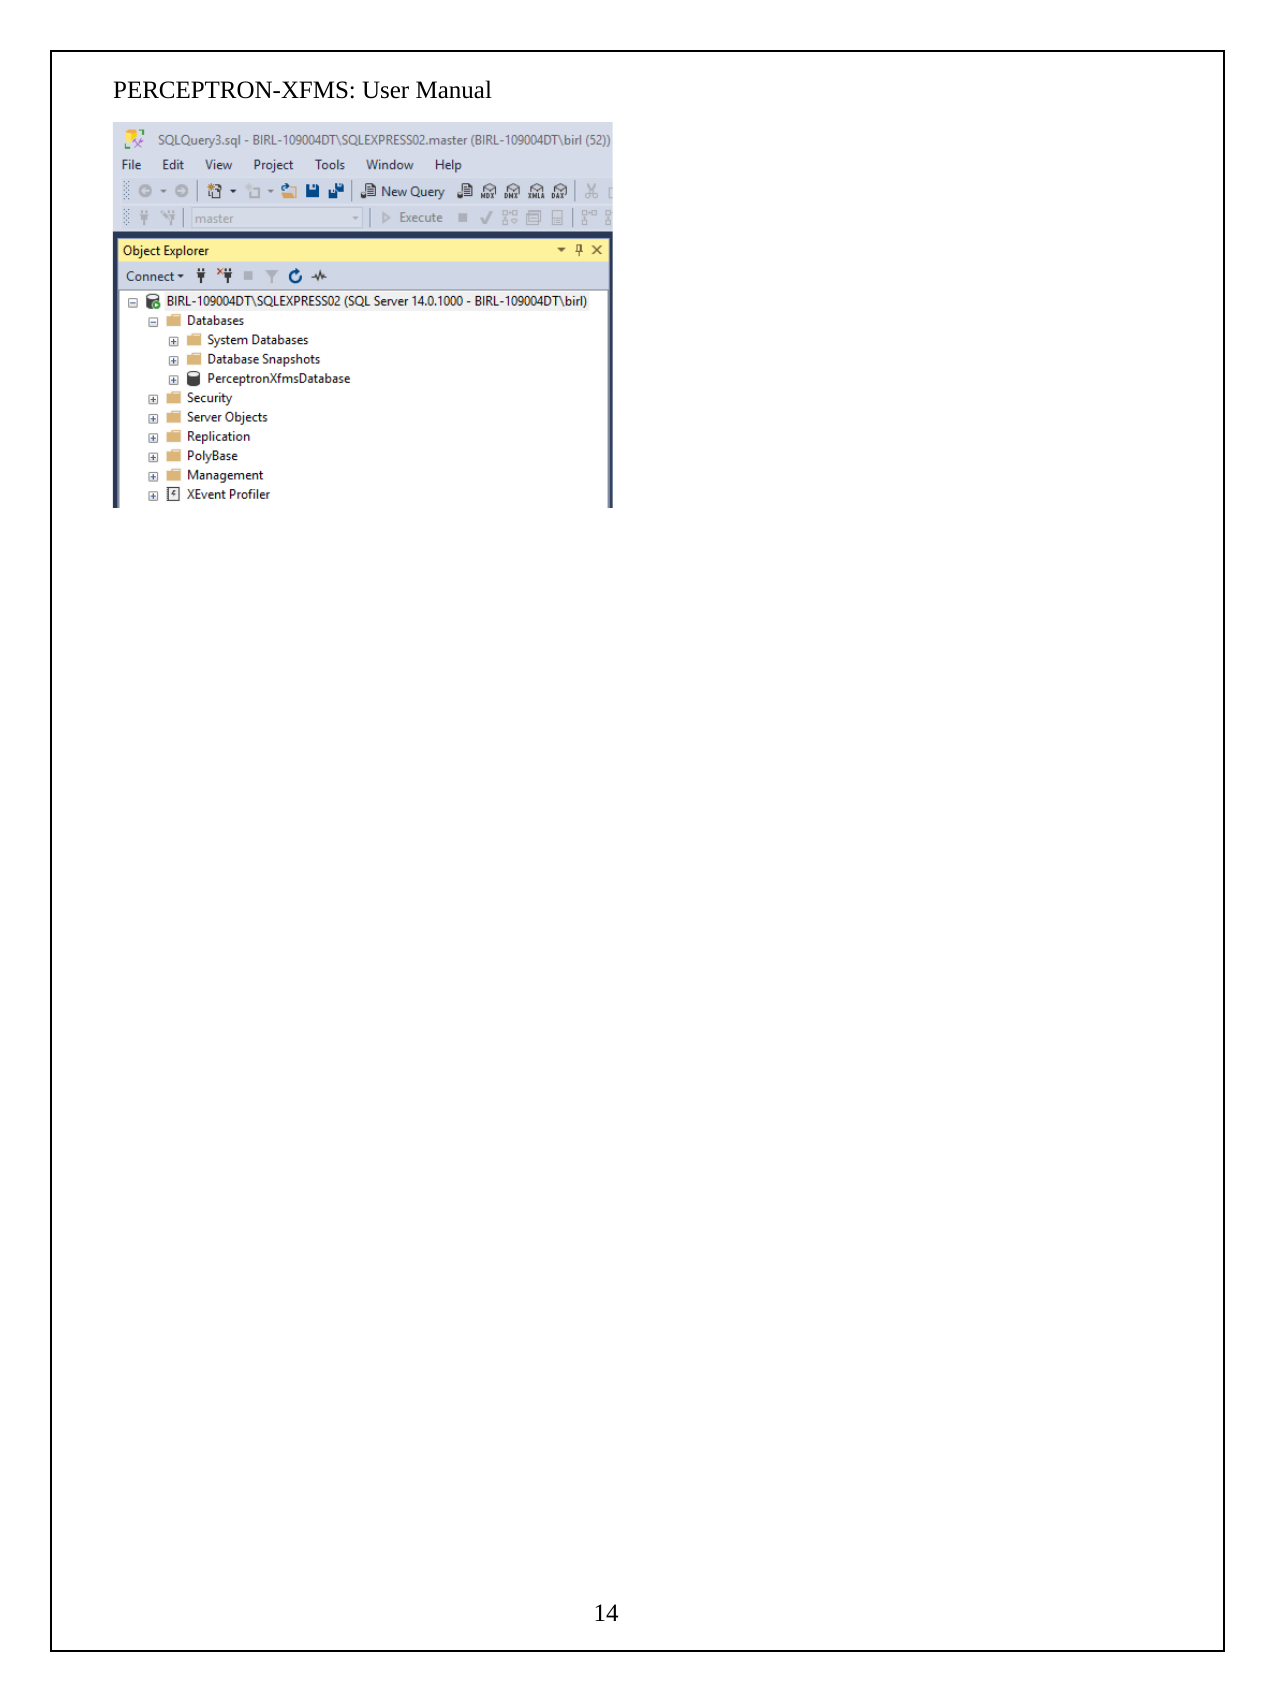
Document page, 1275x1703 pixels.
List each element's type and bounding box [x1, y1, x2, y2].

picture [112, 122, 613, 508]
